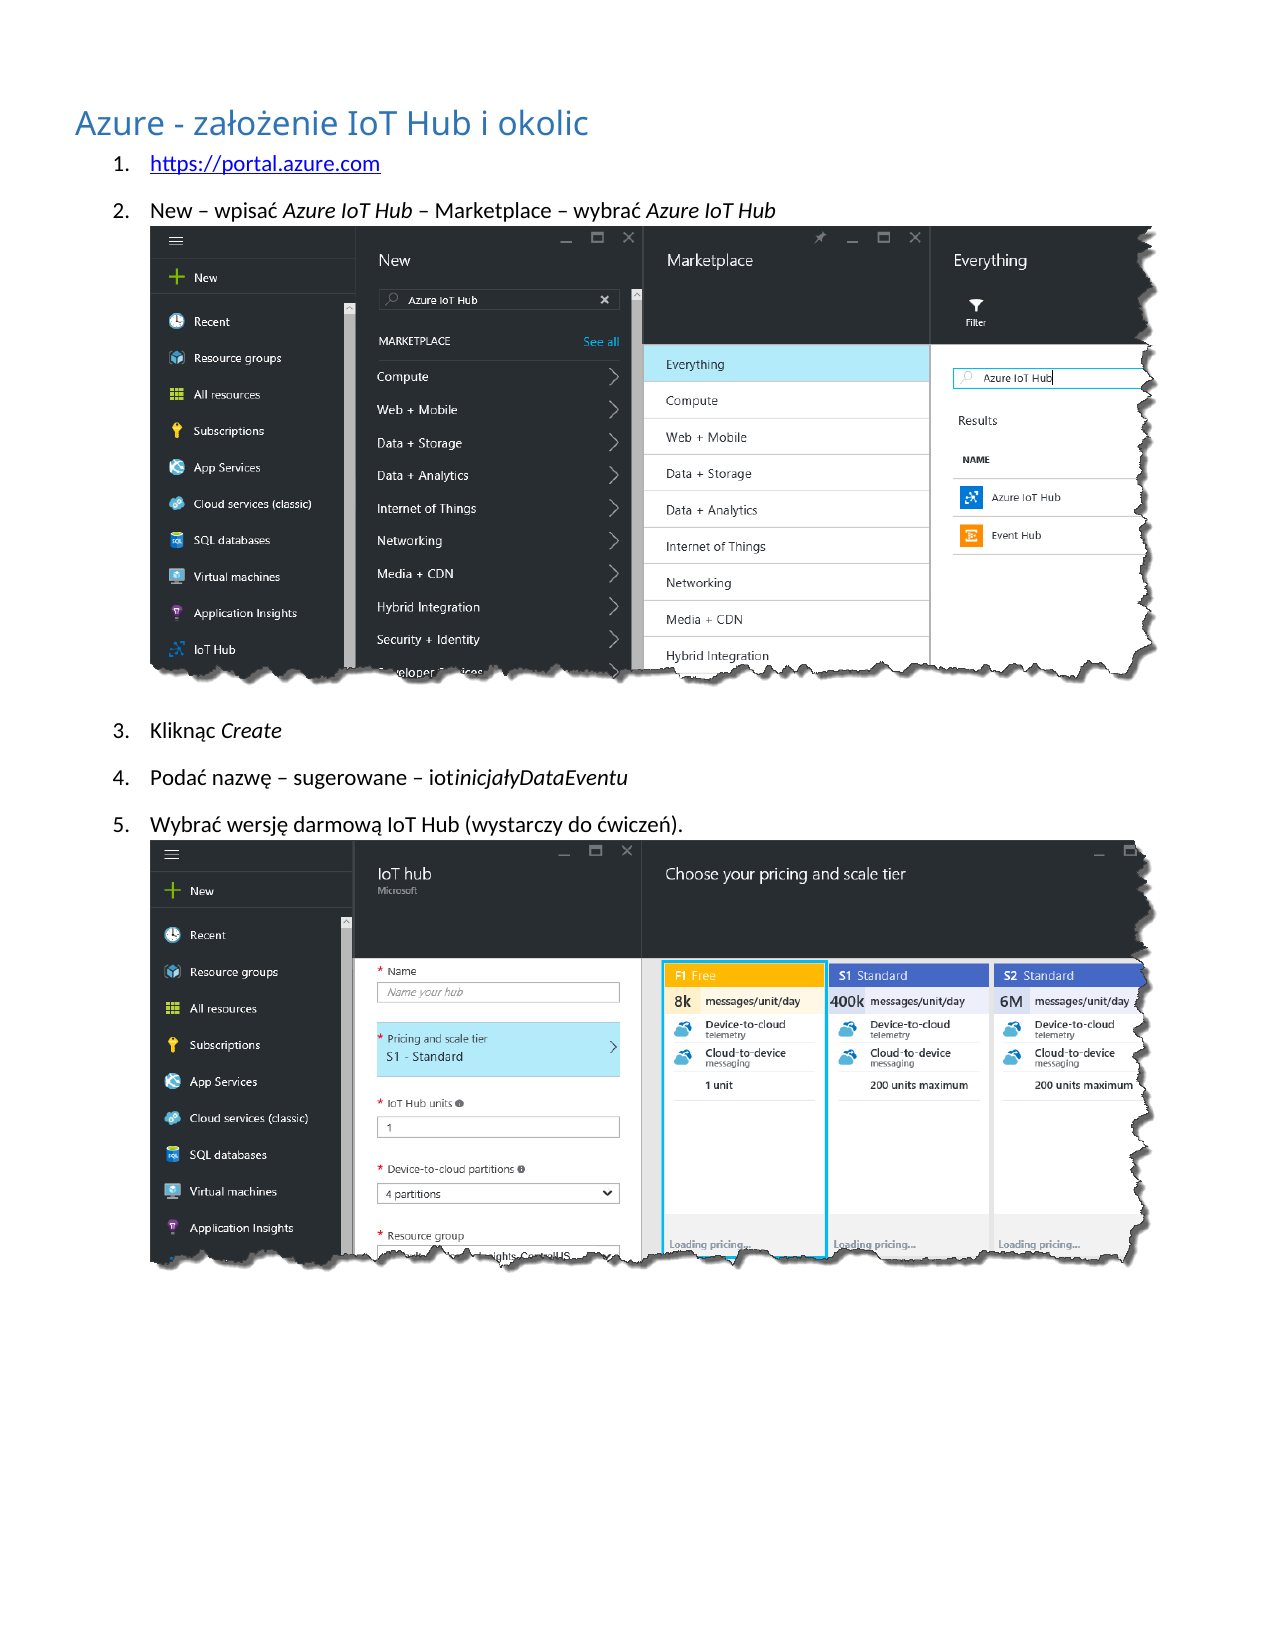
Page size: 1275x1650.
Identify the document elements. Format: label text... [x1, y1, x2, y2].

subtitle Azure - założenie IoT Hub i okolic [75, 100, 1200, 145]
list https://portal.azure.com [112, 149, 1200, 177]
list Kliknąc Create [112, 717, 1200, 744]
picture [150, 226, 1171, 698]
picture [150, 840, 1168, 1284]
list Podać nazwę – sugerowane – iotinicjałyDataEventu [112, 763, 1200, 791]
